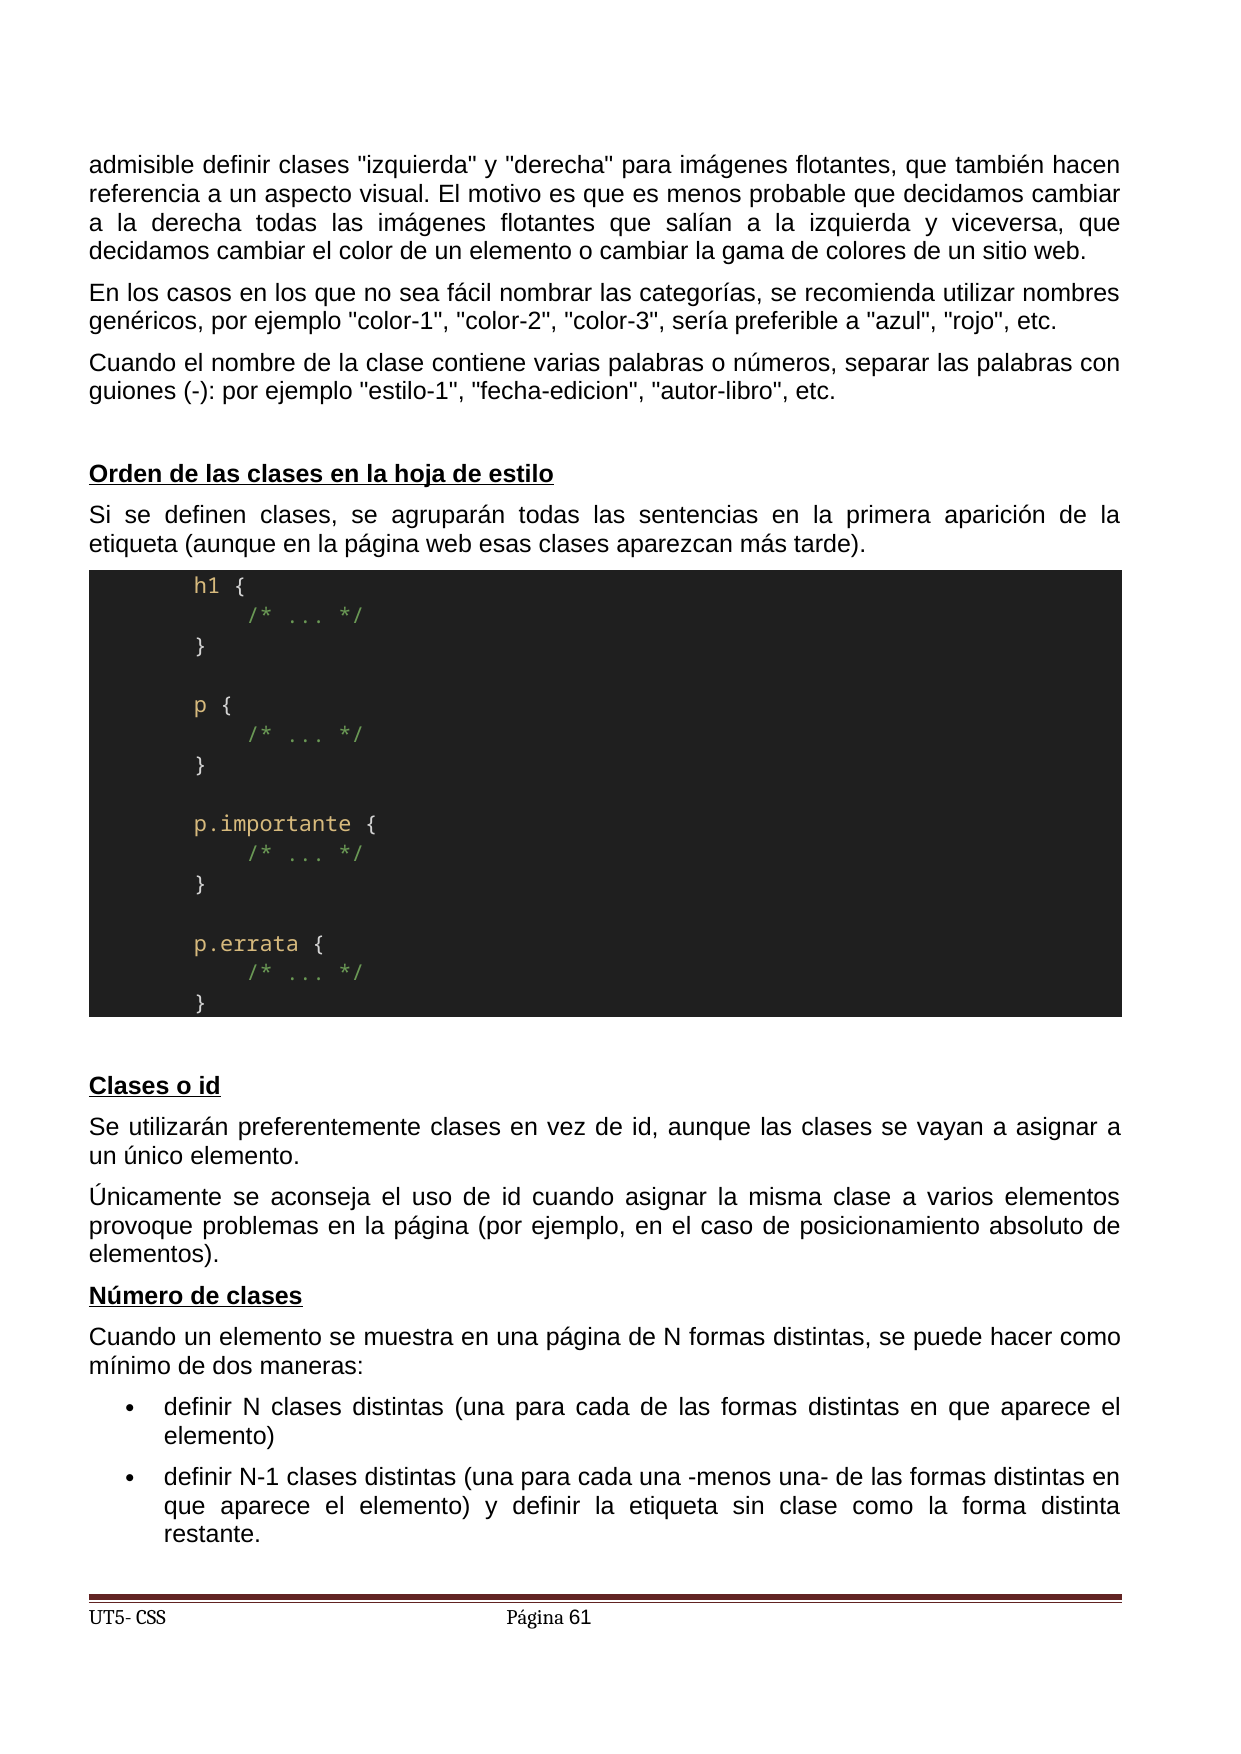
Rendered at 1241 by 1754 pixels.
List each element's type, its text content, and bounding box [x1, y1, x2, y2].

text Orden de las clases en la hoja de estilo [89, 459, 1122, 487]
text } [89, 987, 1122, 1017]
text /* ... */ [89, 600, 1122, 629]
text h1 { [89, 570, 1122, 600]
text /* ... */ [89, 838, 1122, 868]
list definir N-1 clases distintas (una para cada una -menos una- de las formas distintas en que aparece el elemento) y definir la etiqueta sin clase como la forma distinta restante. [126, 1462, 1122, 1548]
text /* ... */ [89, 719, 1122, 749]
text Cuando el nombre de la clase contiene varias palabras o números, separar las palabras con guiones (-): por ejemplo "estilo-1", "fecha-edicion", "autor-libro", etc. [89, 347, 1122, 405]
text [89, 150, 1122, 265]
list definir N clases distintas (una para cada de las formas distintas en que aparece el elemento) [126, 1392, 1122, 1449]
text Clases o id [89, 1071, 1122, 1099]
text p { [89, 689, 1122, 719]
text Si se definen clases, se agruparán todas las sentencias en la primera aparición de la etiqueta (aunque en la página web esas clases aparezcan más tarde). [89, 500, 1122, 557]
text } [89, 868, 1122, 898]
text En los casos en los que no sea fácil nombrar las categorías, se recomienda utilizar nombres genéricos, por ejemplo "color-1", "color-2", "color-3", sería preferible a "azul", "rojo", etc. [89, 277, 1122, 335]
text /* ... */ [89, 957, 1122, 987]
text Número de clases [89, 1281, 1122, 1309]
text } [89, 629, 1122, 659]
text Cuando un elemento se muestra en una página de N formas distintas, se puede hacer como mínimo de dos maneras: [89, 1322, 1122, 1379]
text Se utilizarán preferentemente clases en vez de id, aunque las clases se vayan a asignar a un único elemento. [89, 1112, 1122, 1169]
text } [89, 749, 1122, 778]
text p.importante { [89, 808, 1122, 838]
text p.errata { [89, 927, 1122, 957]
text Únicamente se aconseja el uso de id cuando asignar la misma clase a varios elementos provoque problemas en la página (por ejemplo, en el caso de posicionamiento absoluto de elementos). [89, 1182, 1122, 1268]
